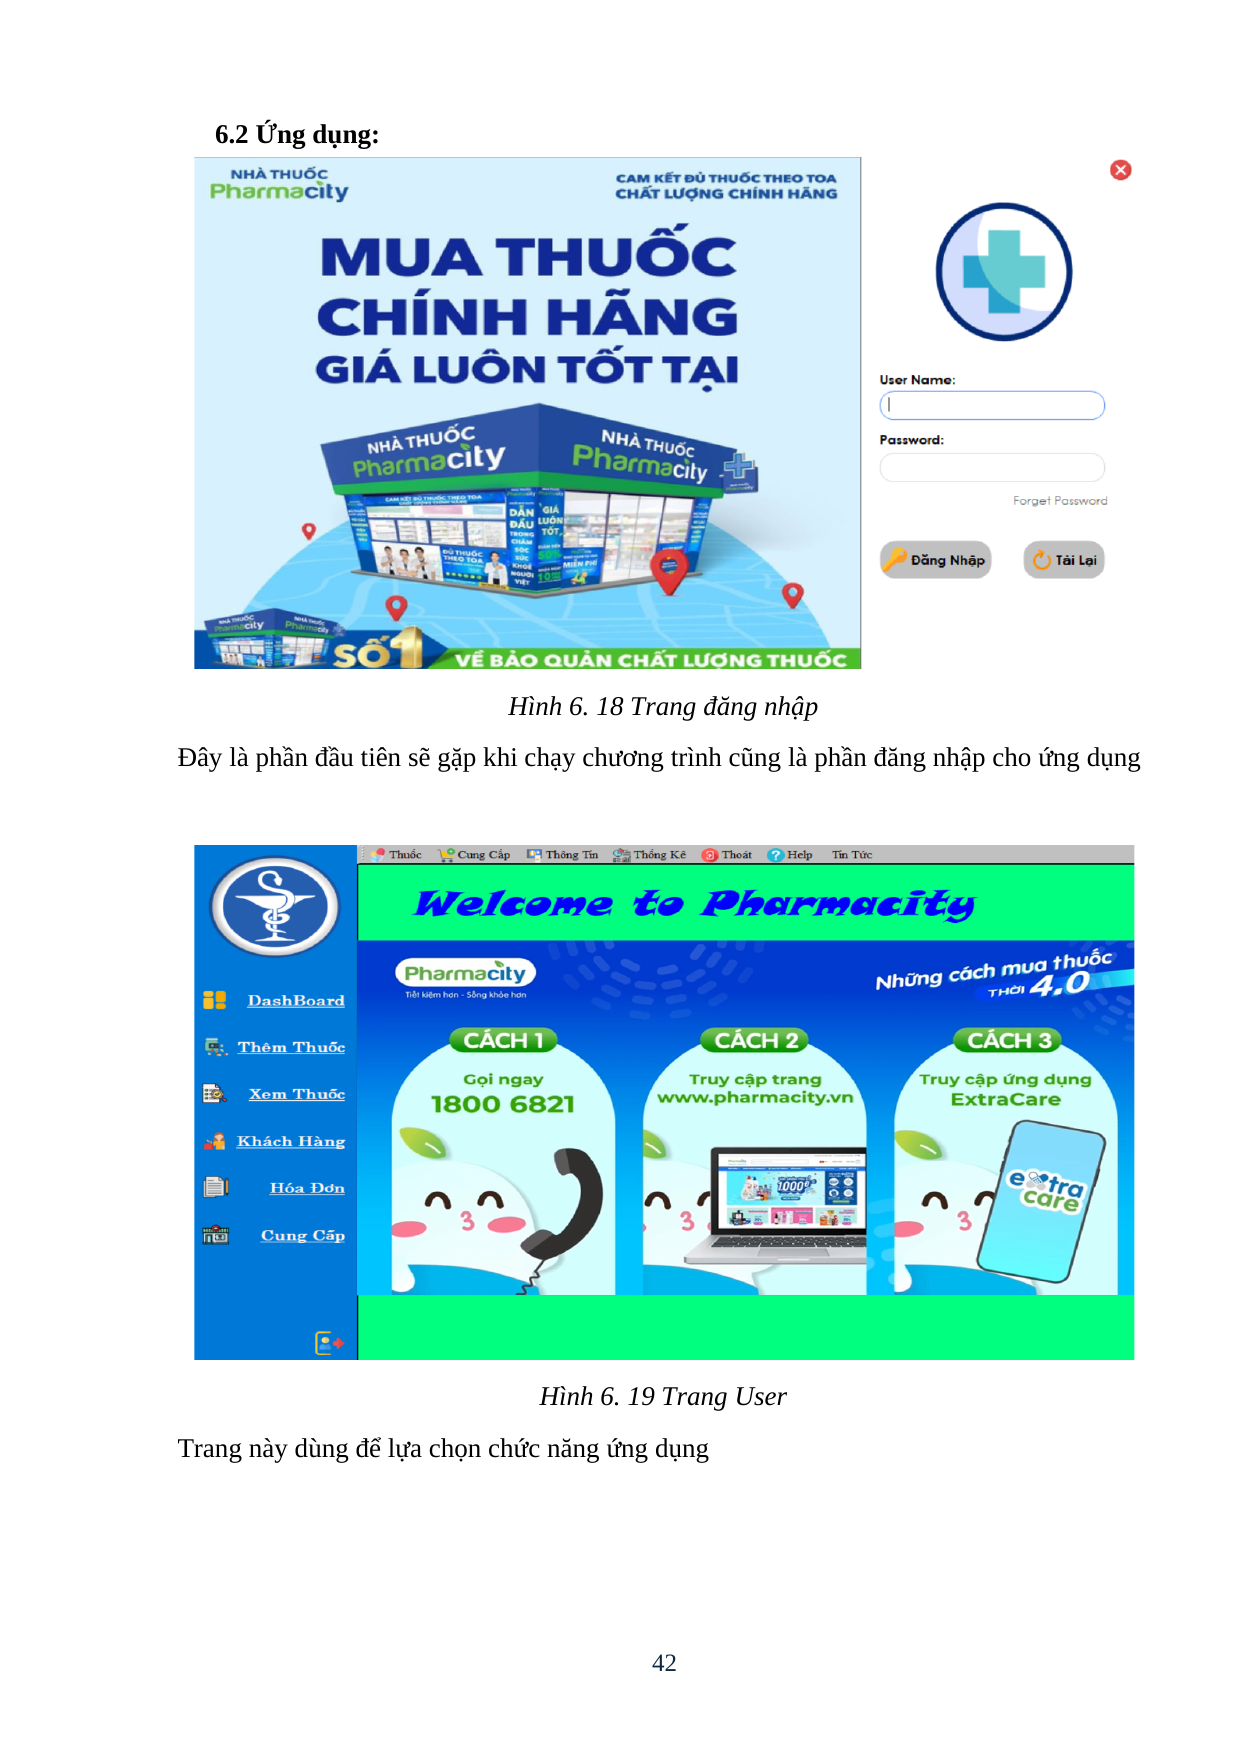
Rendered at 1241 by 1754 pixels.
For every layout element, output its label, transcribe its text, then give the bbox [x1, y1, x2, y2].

picture [194, 845, 1135, 1360]
text Hình 6. 19 Trang User [177, 1380, 1152, 1411]
picture [194, 157, 1135, 669]
text Trang này dùng để lựa chọn chức năng ứng dụng [177, 1432, 1152, 1463]
text Đây là phần đầu tiên sẽ gặp khi chạy chương trình cũng là phần đăng nhập cho ứng dụng [177, 742, 1152, 773]
subtitle 6.2 Ứng dụng: [215, 118, 1152, 149]
text Hình 6. 18 Trang đăng nhập [177, 689, 1152, 721]
